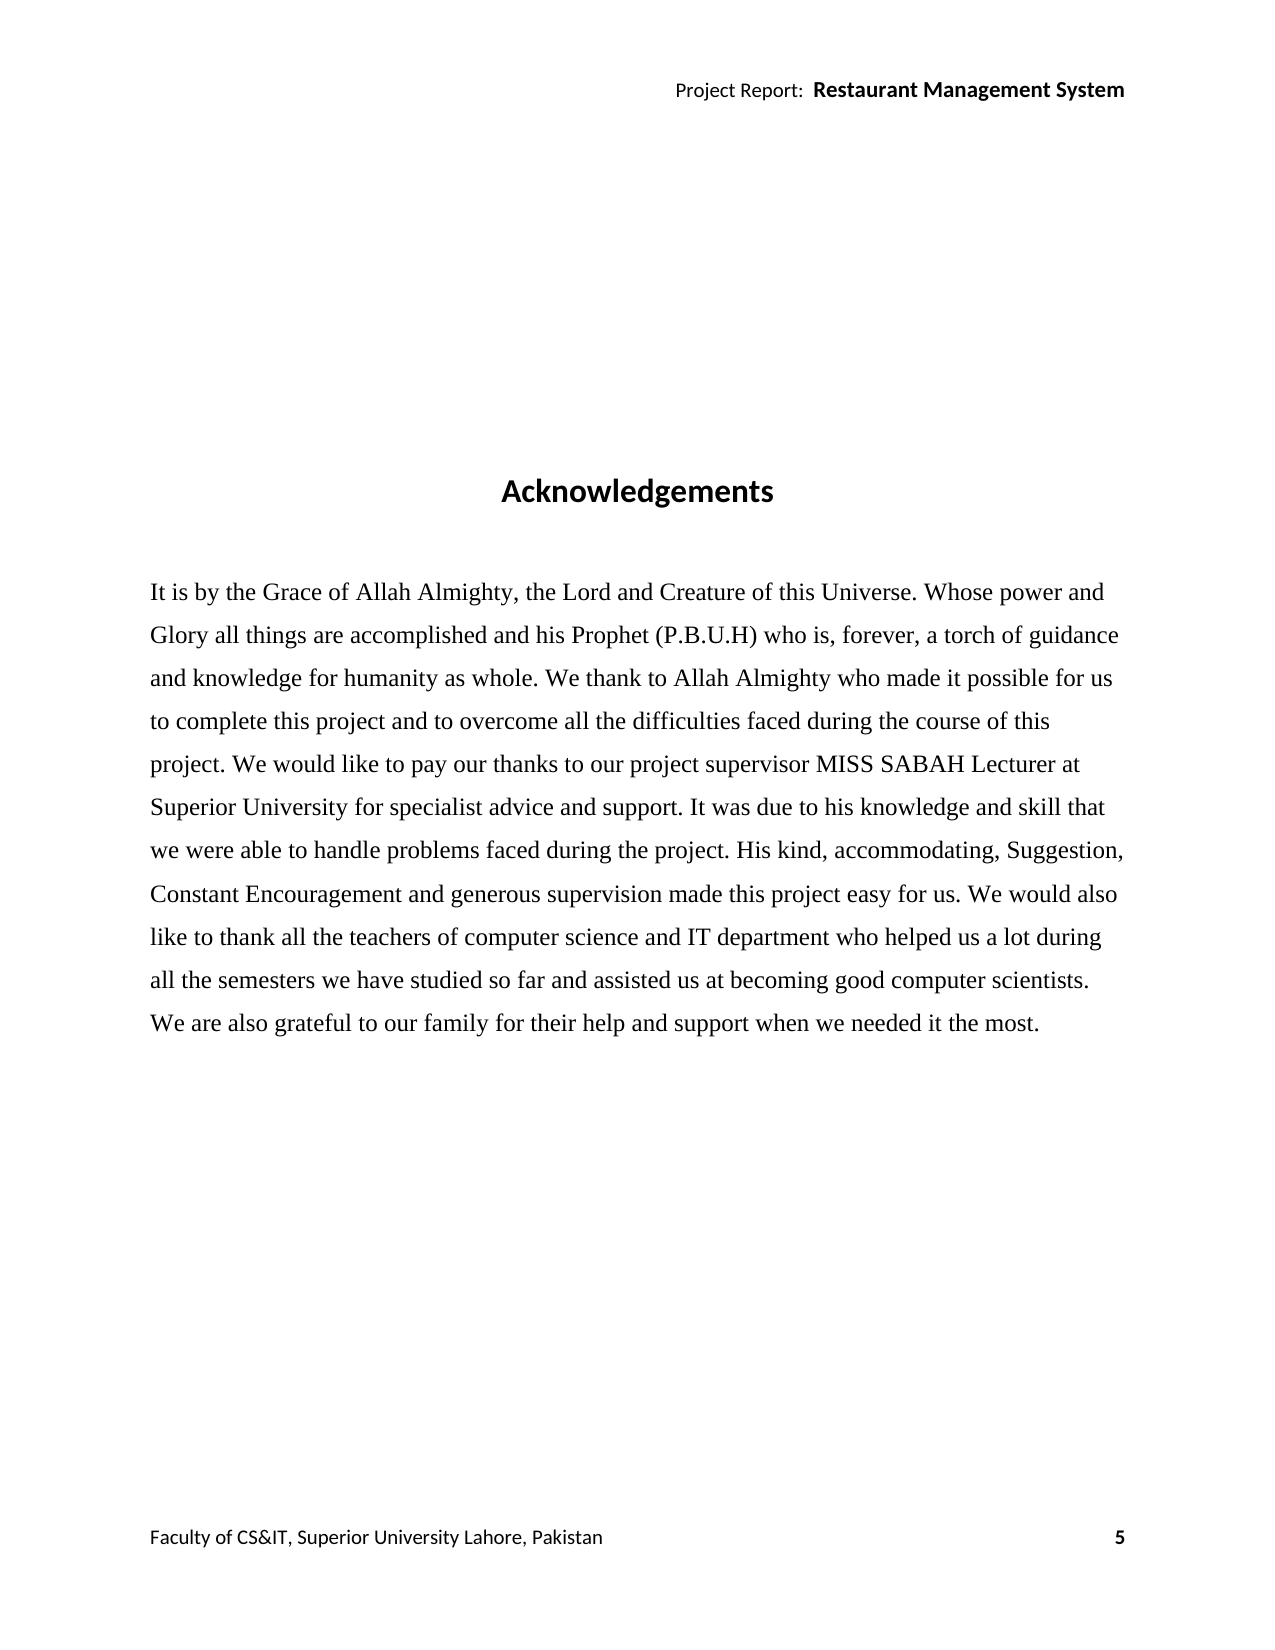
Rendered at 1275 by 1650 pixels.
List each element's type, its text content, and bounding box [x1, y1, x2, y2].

subtitle Acknowledgements [150, 470, 1125, 511]
text It is by the Grace of Allah Almighty, the Lord and Creature of this Universe. Whose power and Glory all things are accomplished and his Prophet (P.B.U.H) who is, forever, a torch of guidance and knowledge for humanity as whole. We thank to Allah Almighty who made it possible for us to complete this project and to overcome all the difficulties faced during the course of this project. We would like to pay our thanks to our project supervisor MISS SABAH Lecturer at Superior University for specialist advice and support. It was due to his knowledge and skill that we were able to handle problems faced during the project. His kind, accommodating, Suggestion, Constant Encouragement and generous supervision made this project easy for us. We would also like to thank all the teachers of computer science and IT department who helped us a lot during all the semesters we have studied so far and assisted us at becoming good computer scientists. We are also grateful to our family for their help and support when we needed it the most. [150, 577, 1125, 1037]
